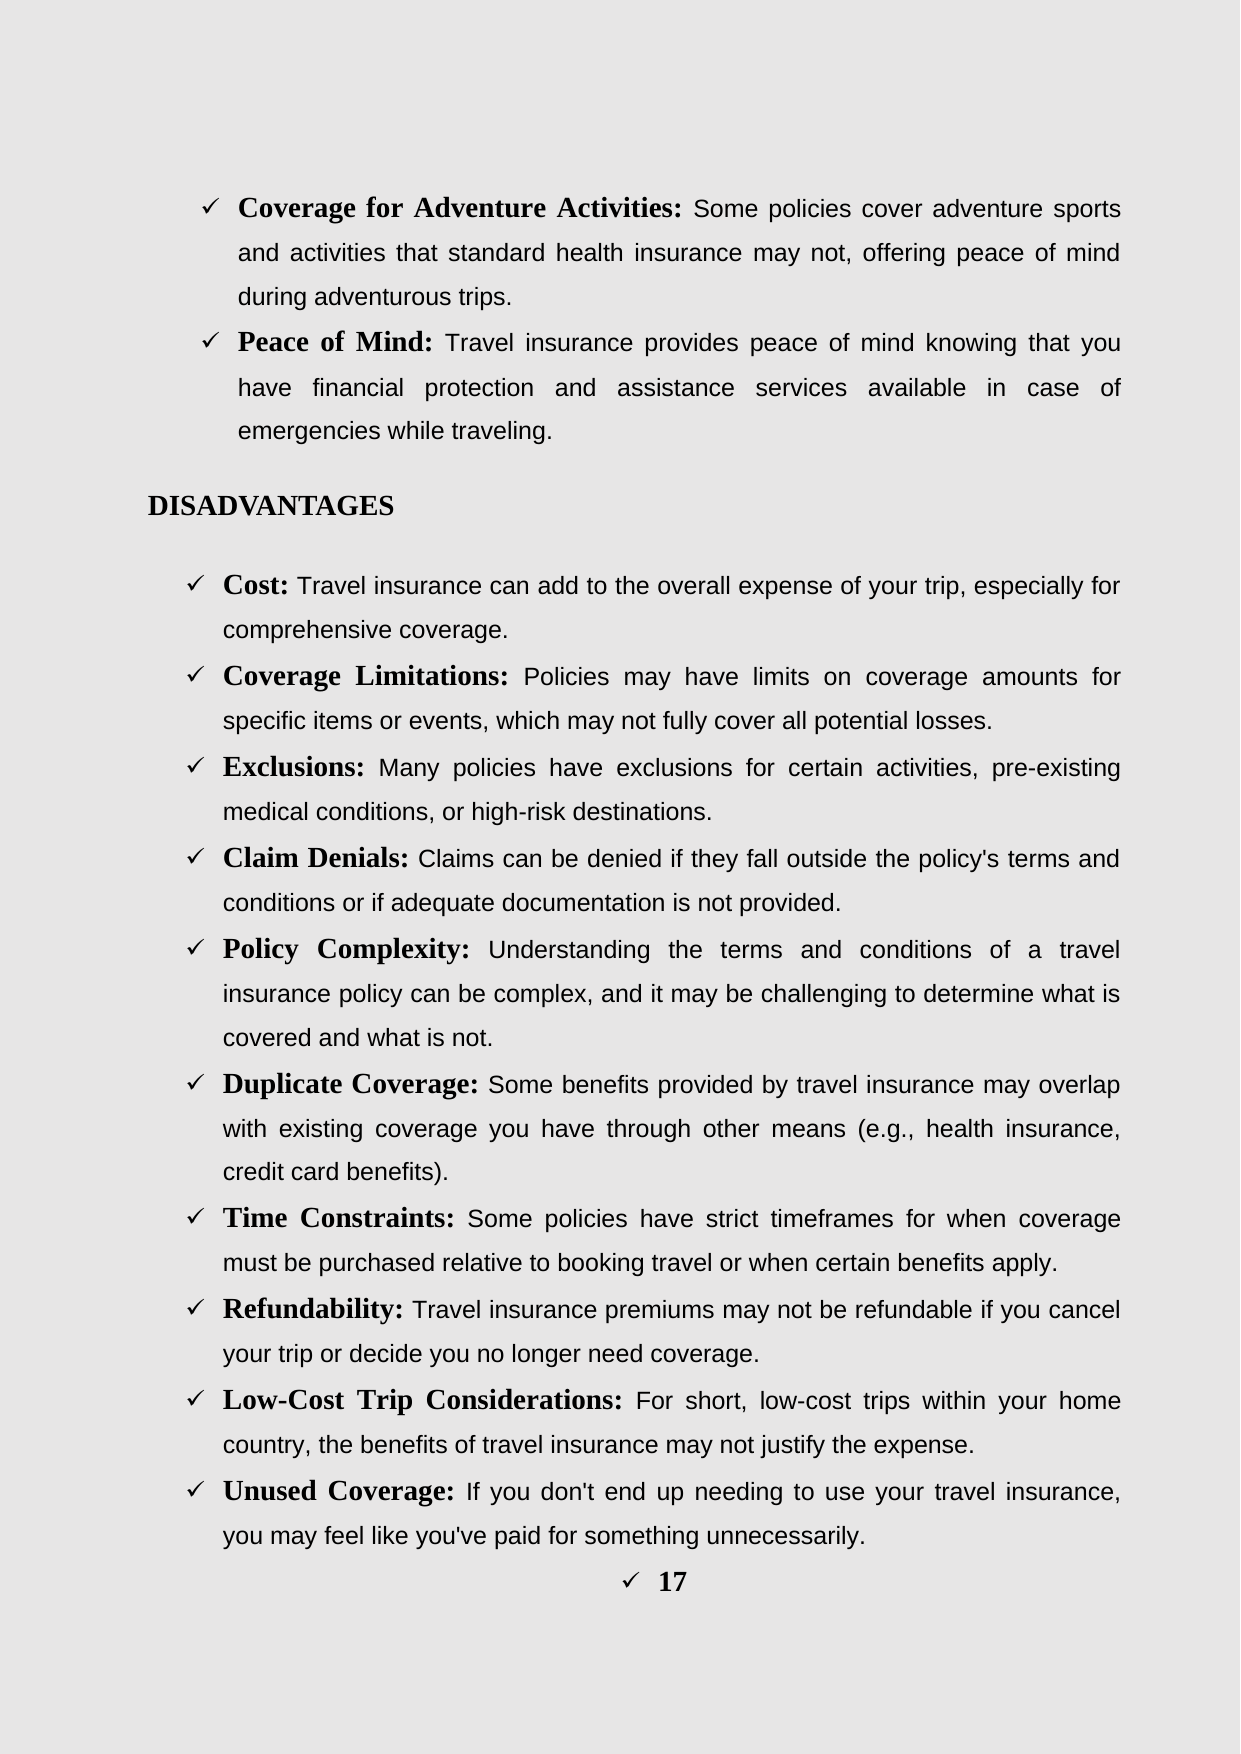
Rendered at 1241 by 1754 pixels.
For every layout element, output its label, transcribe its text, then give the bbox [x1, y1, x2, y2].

list Peace of Mind: Travel insurance provides peace of mind knowing that you have financial protection and assistance services available in case of emergencies while traveling. [200, 589, 1122, 709]
list Coverage Limitations: Policies may have limits on coverage amounts for specific items or events, which may not fully cover all potential losses. [185, 952, 1122, 1029]
list Claim Denials: Claims can be denied if they fall outside the policy's terms and conditions or if adequate documentation is not provided. [185, 1193, 1122, 1269]
list Accidental Death and Dismemberment Coverage: Provides a benefit to your beneficiaries if you suffer an accidental death or lose a limb during your trip. [200, 118, 1122, 238]
text 16 [148, 281, 1122, 310]
list Exclusions: Many policies have exclusions for certain activities, pre-existing medical conditions, or high-risk destinations. [185, 1073, 1122, 1149]
list Cost: Travel insurance can add to the overall expense of your trip, especially for comprehensive coverage. [185, 832, 1122, 909]
list Duplicate Coverage: Some benefits provided by travel insurance may overlap with existing coverage you have through other means (e.g., health insurance, credit card benefits). [185, 1476, 1122, 1596]
list Policy Complexity: Understanding the terms and conditions of a travel insurance policy can be complex, and it may be challenging to determine what is covered and what is not. [185, 1313, 1122, 1433]
list Coverage for Adventure Activities: Some policies cover adventure sports and activities that standard health insurance may not, offering peace of mind during adventurous trips. [200, 426, 1122, 546]
text DISADVANTAGES [148, 753, 1122, 786]
